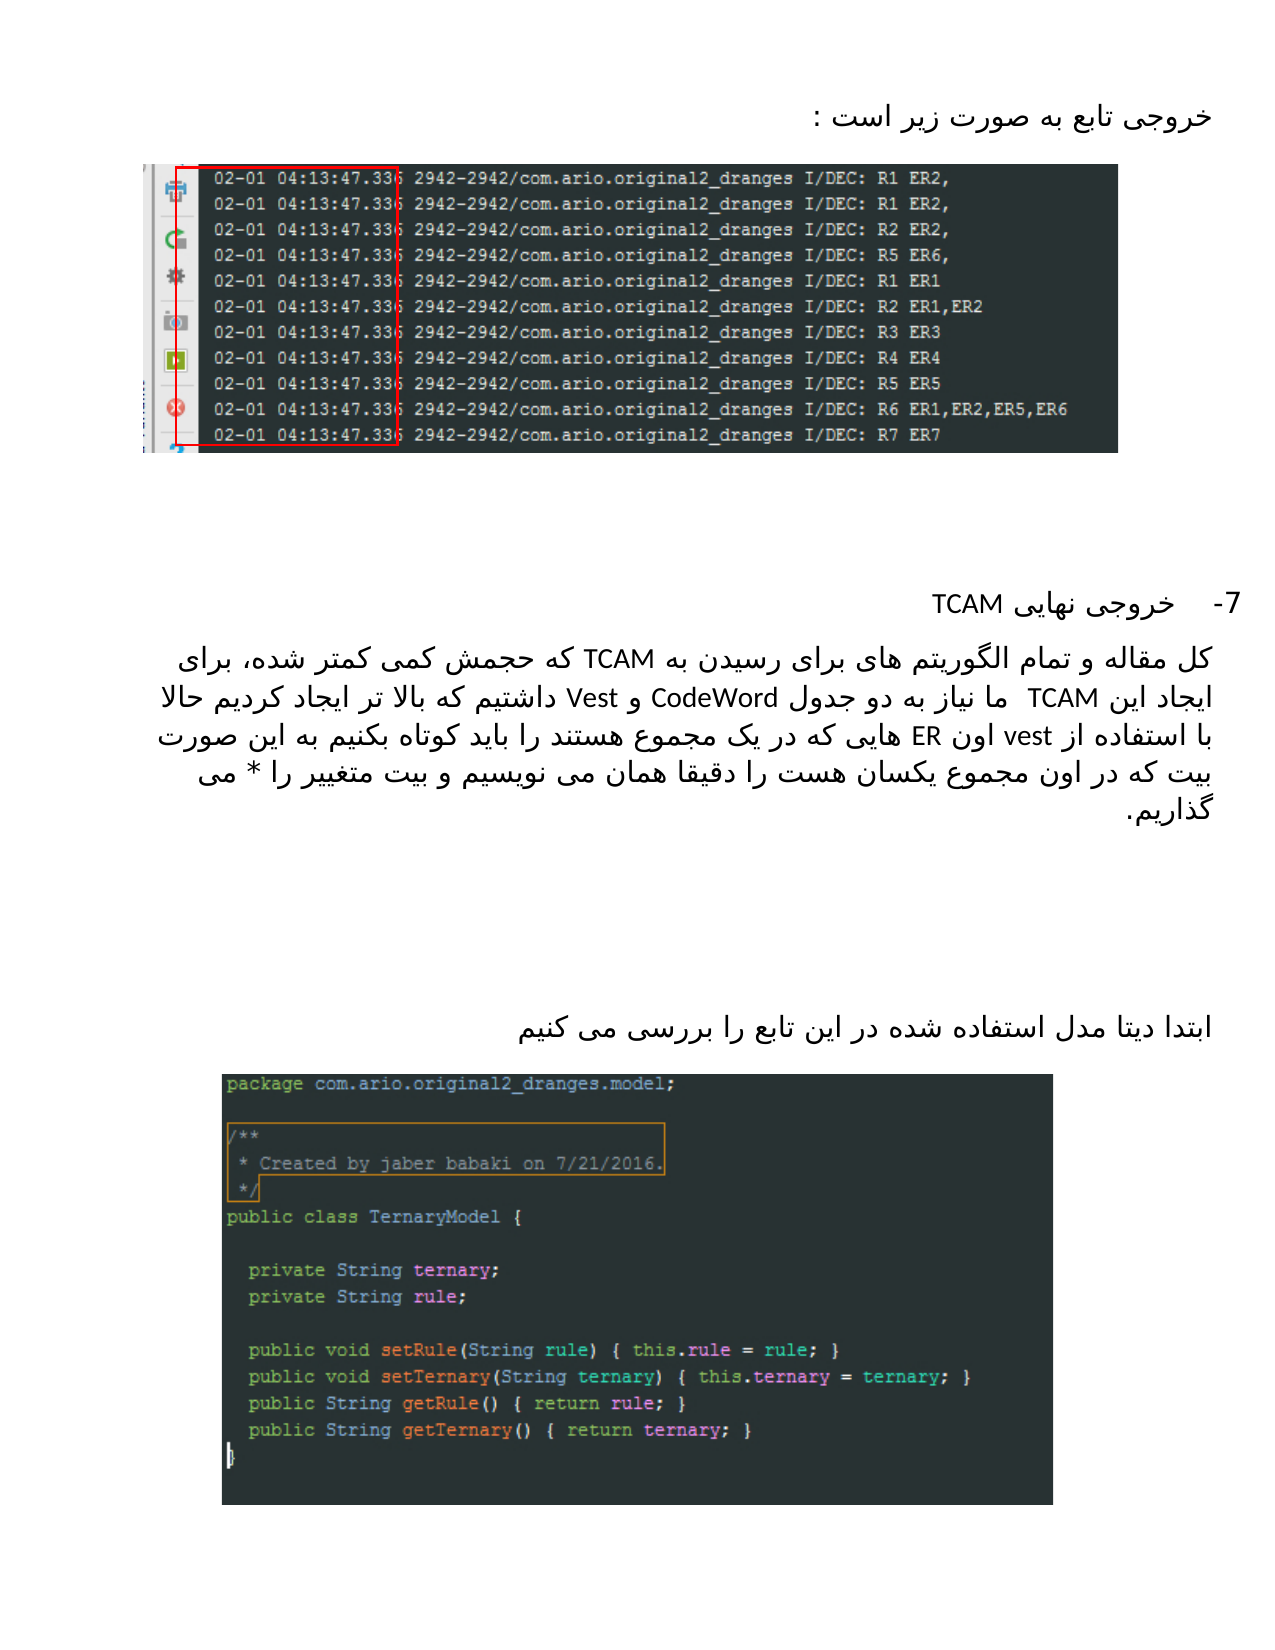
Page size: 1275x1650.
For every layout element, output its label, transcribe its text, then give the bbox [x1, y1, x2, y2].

list خروجی نهایی TCAM [150, 585, 1213, 621]
text ابتدا دیتا مدل استفاده شده در این تابع را بررسی می کنیم [150, 1011, 1213, 1045]
text خروجی تابع به صورت زیر است : [150, 99, 1213, 133]
picture [143, 164, 1119, 453]
text کل مقاله و تمام الگوریتم های برای رسیدن به TCAM که حجمش کمی کمتر شده، برای ایجاد این TCAM ما نیاز به دو جدول CodeWord و Vest داشتیم که بالا تر ایجاد کردیم حالا با استفاده از vest اون ER هایی که در یک مجموع هستند را باید کوتاه بکنیم به این صورت بیت که در اون مجموع یکسان هست را دقیقا همان می نویسیم و بیت متغییر را * می گذاریم. [150, 640, 1213, 826]
picture [221, 1074, 1054, 1505]
